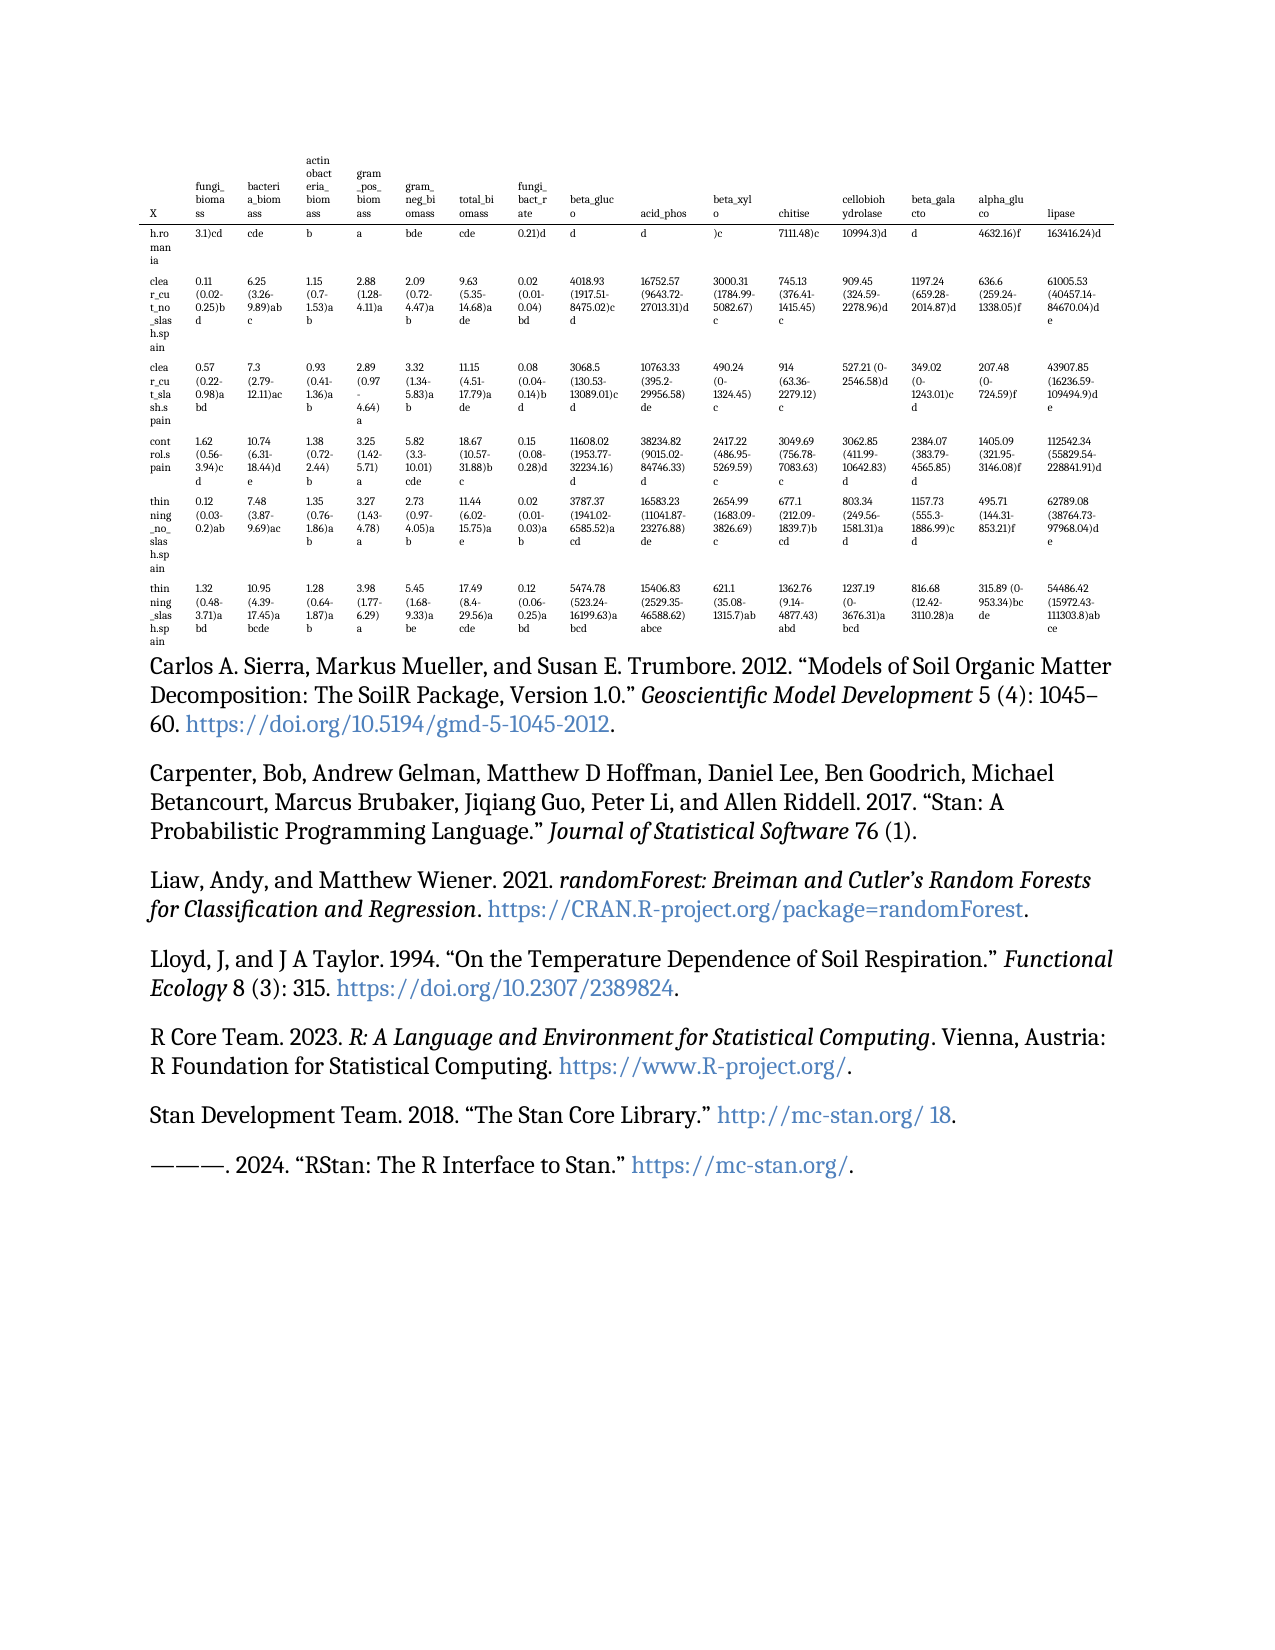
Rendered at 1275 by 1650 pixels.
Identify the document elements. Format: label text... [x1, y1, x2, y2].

table_cell 1237.19 (0-3676.31)abcd [831, 579, 900, 652]
table_cell 108562.47 (73107.65-163416.24)d [1036, 225, 1114, 271]
table_cell 17.49 (8.4-29.56)acde [448, 579, 507, 652]
table_cell 0.02 (0.01-0.04)bd [507, 271, 559, 358]
table_cell 10763.33 (395.2-29956.58)de [629, 358, 702, 431]
table_cell 0.08 (0.04-0.14)bd [507, 358, 559, 431]
table_cell 816.68 (12.42-3110.28)a [900, 579, 967, 652]
table_cell 490.24 (0-1324.45)c [702, 358, 767, 431]
table_cell 2.89 (0.97-4.64)a [345, 358, 394, 431]
table_cell 2.88 (1.28-4.11)a [345, 271, 394, 358]
table_header lipase [1036, 150, 1114, 224]
table_cell 7.48 (3.87-9.69)ac [236, 492, 295, 579]
table_header total_biomass [448, 150, 507, 224]
table_cell 349.02 (0-1243.01)cd [900, 358, 967, 431]
table_cell 3000.31 (1784.99-5082.67)c [702, 271, 767, 358]
table_cell 1.35 (0.76-1.86)ab [295, 492, 345, 579]
table_cell 1.38 (0.72-2.44)b [295, 431, 345, 492]
table_header bacteria_biomass [236, 150, 295, 224]
table_cell 6.41 (3.57-10.94)bde [394, 225, 448, 271]
table_header alpha_gluco [968, 150, 1036, 224]
table_cell 2384.07 (383.79-4565.85)d [900, 431, 967, 492]
table_cell 2.09 (0.72-4.47)ab [394, 271, 448, 358]
table_cell 12.02 (6.09-22.24)bcde [236, 225, 295, 271]
table_cell 3068.5 (130.53-13089.01)cd [559, 358, 629, 431]
table_cell control.spain [139, 431, 184, 492]
table_cell 1.52 (0.68-3.1)cd [184, 225, 236, 271]
table_cell 12862.11 (3814.39-29215.99)d [559, 225, 629, 271]
text Stan Development Team. 2018. “The Stan Core Library.” http://mc-stan.org/ 18. [150, 1101, 1125, 1130]
table_header fungi_bact_rate [507, 150, 559, 224]
table_cell thinning_slash.romania [139, 225, 184, 271]
table_cell clear_cut_slash.spain [139, 358, 184, 431]
table_header beta_xylo [702, 150, 767, 224]
table_cell 5.82 (3.3-10.01)cde [394, 431, 448, 492]
table_cell 0.12 (0.06-0.25)abd [507, 579, 559, 652]
table_cell 7.3 (2.79-12.11)ac [236, 358, 295, 431]
table_cell 1.58 (0.84-3.02)b [295, 225, 345, 271]
table_cell 3.98 (1.77-6.29)a [345, 579, 394, 652]
table_cell 745.13 (376.41-1415.45)c [767, 271, 831, 358]
table_cell 11.15 (4.51-17.79)ade [448, 358, 507, 431]
table_cell 1197.24 (659.28-2014.87)d [900, 271, 967, 358]
table_cell 2654.99 (1683.09-3826.69)c [702, 492, 767, 579]
table_cell 9.63 (5.35-14.68)ade [448, 271, 507, 358]
table_cell clear_cut_no_slash.spain [139, 271, 184, 358]
table_cell 1.32 (0.48-3.71)abd [184, 579, 236, 652]
table_cell 621.1 (35.08-1315.7)ab [702, 579, 767, 652]
table_cell 3049.69 (756.78-7083.63)c [767, 431, 831, 492]
table_cell 16752.57 (9643.72-27013.31)d [629, 271, 702, 358]
table_cell 3.25 (1.42-5.71)a [345, 431, 394, 492]
table_cell 5474.78 (523.24-16199.63)abcd [559, 579, 629, 652]
table_cell 495.71 (144.31-853.21)f [968, 492, 1036, 579]
table_cell 112542.34 (55829.54-228841.91)d [1036, 431, 1114, 492]
text Liaw, Andy, and Matthew Wiener. 2021. randomForest: Breiman and Cutler’s Random Forests for Classification and Regression. https://CRAN.R-project.org/package=randomForest. [150, 866, 1125, 924]
table_cell 636.6 (259.24-1338.05)f [968, 271, 1036, 358]
table_cell 3590.71 (1270.22-10734.97)c [702, 225, 767, 271]
table_cell 0.93 (0.41-1.36)ab [295, 358, 345, 431]
table_cell 0.57 (0.22-0.98)abd [184, 358, 236, 431]
table_cell 10.74 (6.31-18.44)de [236, 431, 295, 492]
table_cell 6.25 (3.26-9.89)abc [236, 271, 295, 358]
table_cell 15406.83 (2529.35-46588.62)abce [629, 579, 702, 652]
table_header gram_pos_biomass [345, 150, 394, 224]
table_cell 5.45 (1.68-9.33)abe [394, 579, 448, 652]
table_cell 1.15 (0.7-1.53)ab [295, 271, 345, 358]
table_cell 0.12 (0.03-0.2)ab [184, 492, 236, 579]
table_cell 43907.85 (16236.59-109494.9)de [1036, 358, 1114, 431]
table_cell 315.89 (0-953.34)bcde [968, 579, 1036, 652]
table_cell 11608.02 (1953.77-32234.16)d [559, 431, 629, 492]
table_cell 3.74 (1.43-7.55)a [345, 225, 394, 271]
table_cell 1976.3 (879.04-4632.16)f [968, 225, 1036, 271]
table_cell 2645.3 (994.9-6373.78)d [900, 225, 967, 271]
table_cell 3156.75 (504.23-10994.3)d [831, 225, 900, 271]
table_header gram_neg_biomass [394, 150, 448, 224]
table_cell 10.95 (4.39-17.45)abcde [236, 579, 295, 652]
table_cell thinning_no_slash.spain [139, 492, 184, 579]
table_cell 677.1 (212.09-1839.7)bcd [767, 492, 831, 579]
table_header acid_phos [629, 150, 702, 224]
table_cell 42402.53 (19815.45-88976.67)d [629, 225, 702, 271]
table_cell 20.42 (11.39-37.27)bcde [448, 225, 507, 271]
table_cell 2417.22 (486.95-5269.59)c [702, 431, 767, 492]
table_cell 2.73 (0.97-4.05)ab [394, 492, 448, 579]
table_cell 803.34 (249.56-1581.31)ad [831, 492, 900, 579]
table_cell 0.11 (0.02-0.25)bd [184, 271, 236, 358]
table_cell thinning_slash.spain [139, 579, 184, 652]
table_cell 3.27 (1.43-4.78)a [345, 492, 394, 579]
table_cell 914 (63.36-2279.12)c [767, 358, 831, 431]
table_header beta_galacto [900, 150, 967, 224]
text Carlos A. Sierra, Markus Mueller, and Susan E. Trumbore. 2012. “Models of Soil Organic Matter Decomposition: The SoilR Package, Version 1.0.” Geoscientific Model Development 5 (4): 1045–60. https://doi.org/10.5194/gmd-5-1045-2012. [150, 652, 1125, 738]
table_cell 3.32 (1.34-5.83)ab [394, 358, 448, 431]
table_cell 0.13 (0.07-0.21)d [507, 225, 559, 271]
table_cell 1.28 (0.64-1.87)ab [295, 579, 345, 652]
table_cell 61005.53 (40457.14-84670.04)de [1036, 271, 1114, 358]
table_cell 0.15 (0.08-0.28)d [507, 431, 559, 492]
table_cell 62789.08 (38764.73-97968.04)de [1036, 492, 1114, 579]
table_cell 3645.5 (1165.59-7111.48)c [767, 225, 831, 271]
table_cell 1362.76 (9.14-4877.43)abd [767, 579, 831, 652]
table_cell 4018.93 (1917.51-8475.02)cd [559, 271, 629, 358]
table_header fungi_biomass [184, 150, 236, 224]
table_cell 16583.23 (11041.87-23276.88)de [629, 492, 702, 579]
table_cell 18.67 (10.57-31.88)bc [448, 431, 507, 492]
table_cell 207.48 (0-724.59)f [968, 358, 1036, 431]
table_cell 11.44 (6.02-15.75)ae [448, 492, 507, 579]
text R Core Team. 2023. R: A Language and Environment for Statistical Computing. Vienna, Austria: R Foundation for Statistical Computing. https://www.R-project.org/. [150, 1023, 1125, 1081]
table_cell 527.21 (0-2546.58)d [831, 358, 900, 431]
table_header cellobiohydrolase [831, 150, 900, 224]
table_cell 909.45 (324.59-2278.96)d [831, 271, 900, 358]
table_header beta_gluco [559, 150, 629, 224]
table_cell 54486.42 (15972.43-111303.8)abce [1036, 579, 1114, 652]
table_cell 3062.85 (411.99-10642.83)d [831, 431, 900, 492]
table_cell 38234.82 (9015.02-84746.33)d [629, 431, 702, 492]
table_cell 1405.09 (321.95-3146.08)f [968, 431, 1036, 492]
table_header X [139, 150, 184, 224]
table_header actinobacteria_biomass [295, 150, 345, 224]
table_cell 0.02 (0.01-0.03)ab [507, 492, 559, 579]
table_cell 3787.37 (1941.02-6585.52)acd [559, 492, 629, 579]
table_cell 1157.73 (555.3-1886.99)cd [900, 492, 967, 579]
table_cell 1.62 (0.56-3.94)cd [184, 431, 236, 492]
table_header chitise [767, 150, 831, 224]
text ———. 2024. “RStan: The R Interface to Stan.” https://mc-stan.org/. [150, 1151, 1125, 1180]
text Lloyd, J, and J A Taylor. 1994. “On the Temperature Dependence of Soil Respiration.” Functional Ecology 8 (3): 315. https://doi.org/10.2307/2389824. [150, 945, 1125, 1002]
text Carpenter, Bob, Andrew Gelman, Matthew D Hoffman, Daniel Lee, Ben Goodrich, Michael Betancourt, Marcus Brubaker, Jiqiang Guo, Peter Li, and Allen Riddell. 2017. “Stan: A Probabilistic Programming Language.” Journal of Statistical Software 76 (1). [150, 759, 1125, 846]
